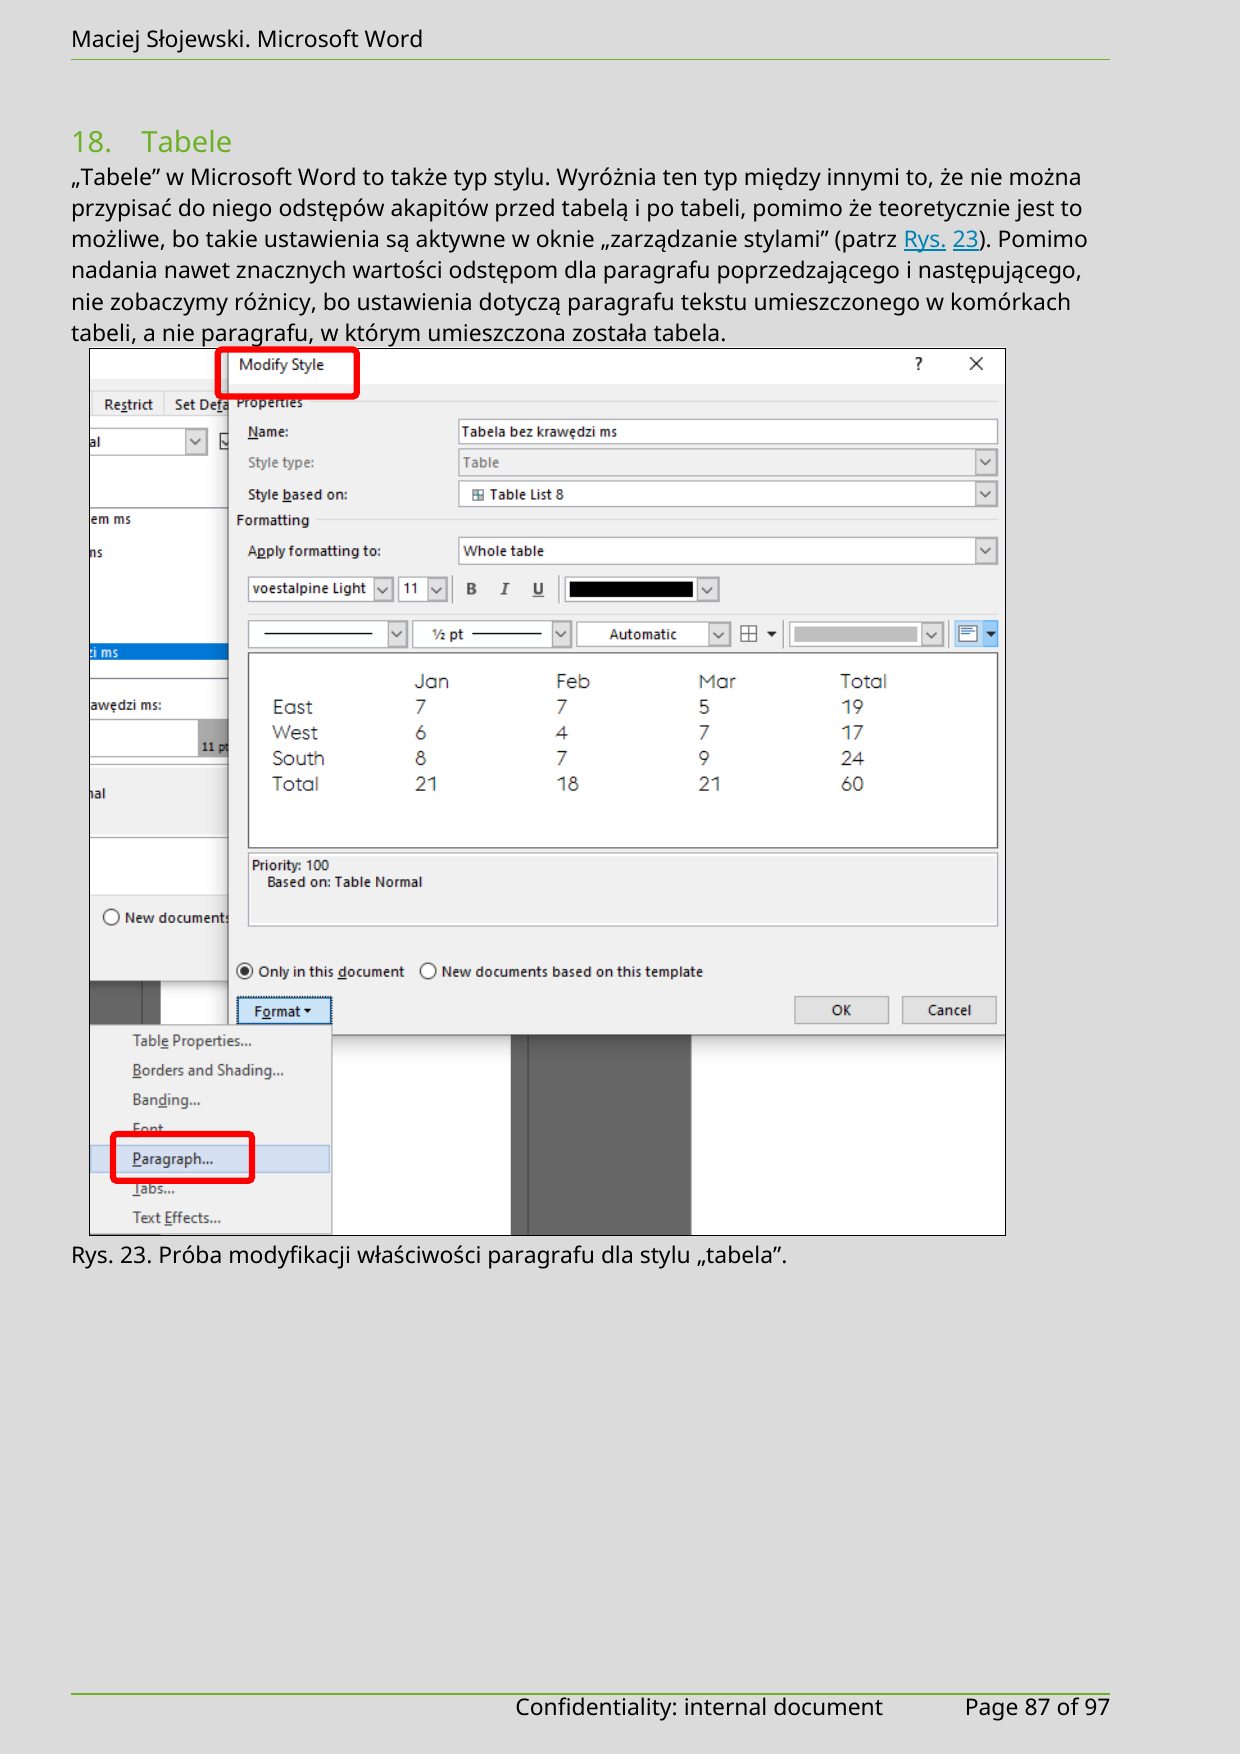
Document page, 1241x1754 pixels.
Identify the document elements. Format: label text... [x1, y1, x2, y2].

subtitle Tabele [71, 121, 1110, 161]
picture [221, 353, 353, 393]
picture [90, 349, 1005, 1235]
text „Tabele” w Microsoft Word to także typ stylu. Wyróżnia ten typ między innymi to, że nie można przypisać do niego odstępów akapitów przed tabelą i po tabeli, pomimo że teoretycznie jest to możliwe, bo takie ustawienia są aktywne w oknie „zarządzanie stylami” (patrz Rys. 23). Pomimo nadania nawet znacznych wartości odstępom dla paragrafu poprzedzającego i następującego, nie zobaczymy różnicy, bo ustawienia dotyczą paragrafu tekstu umieszczonego w komórkach tabeli, a nie paragrafu, w którym umieszczona została tabela. [71, 161, 1110, 348]
text Rys. 23. Próba modyfikacji właściwości paragrafu dla stylu „tabela”. [71, 1239, 1110, 1270]
